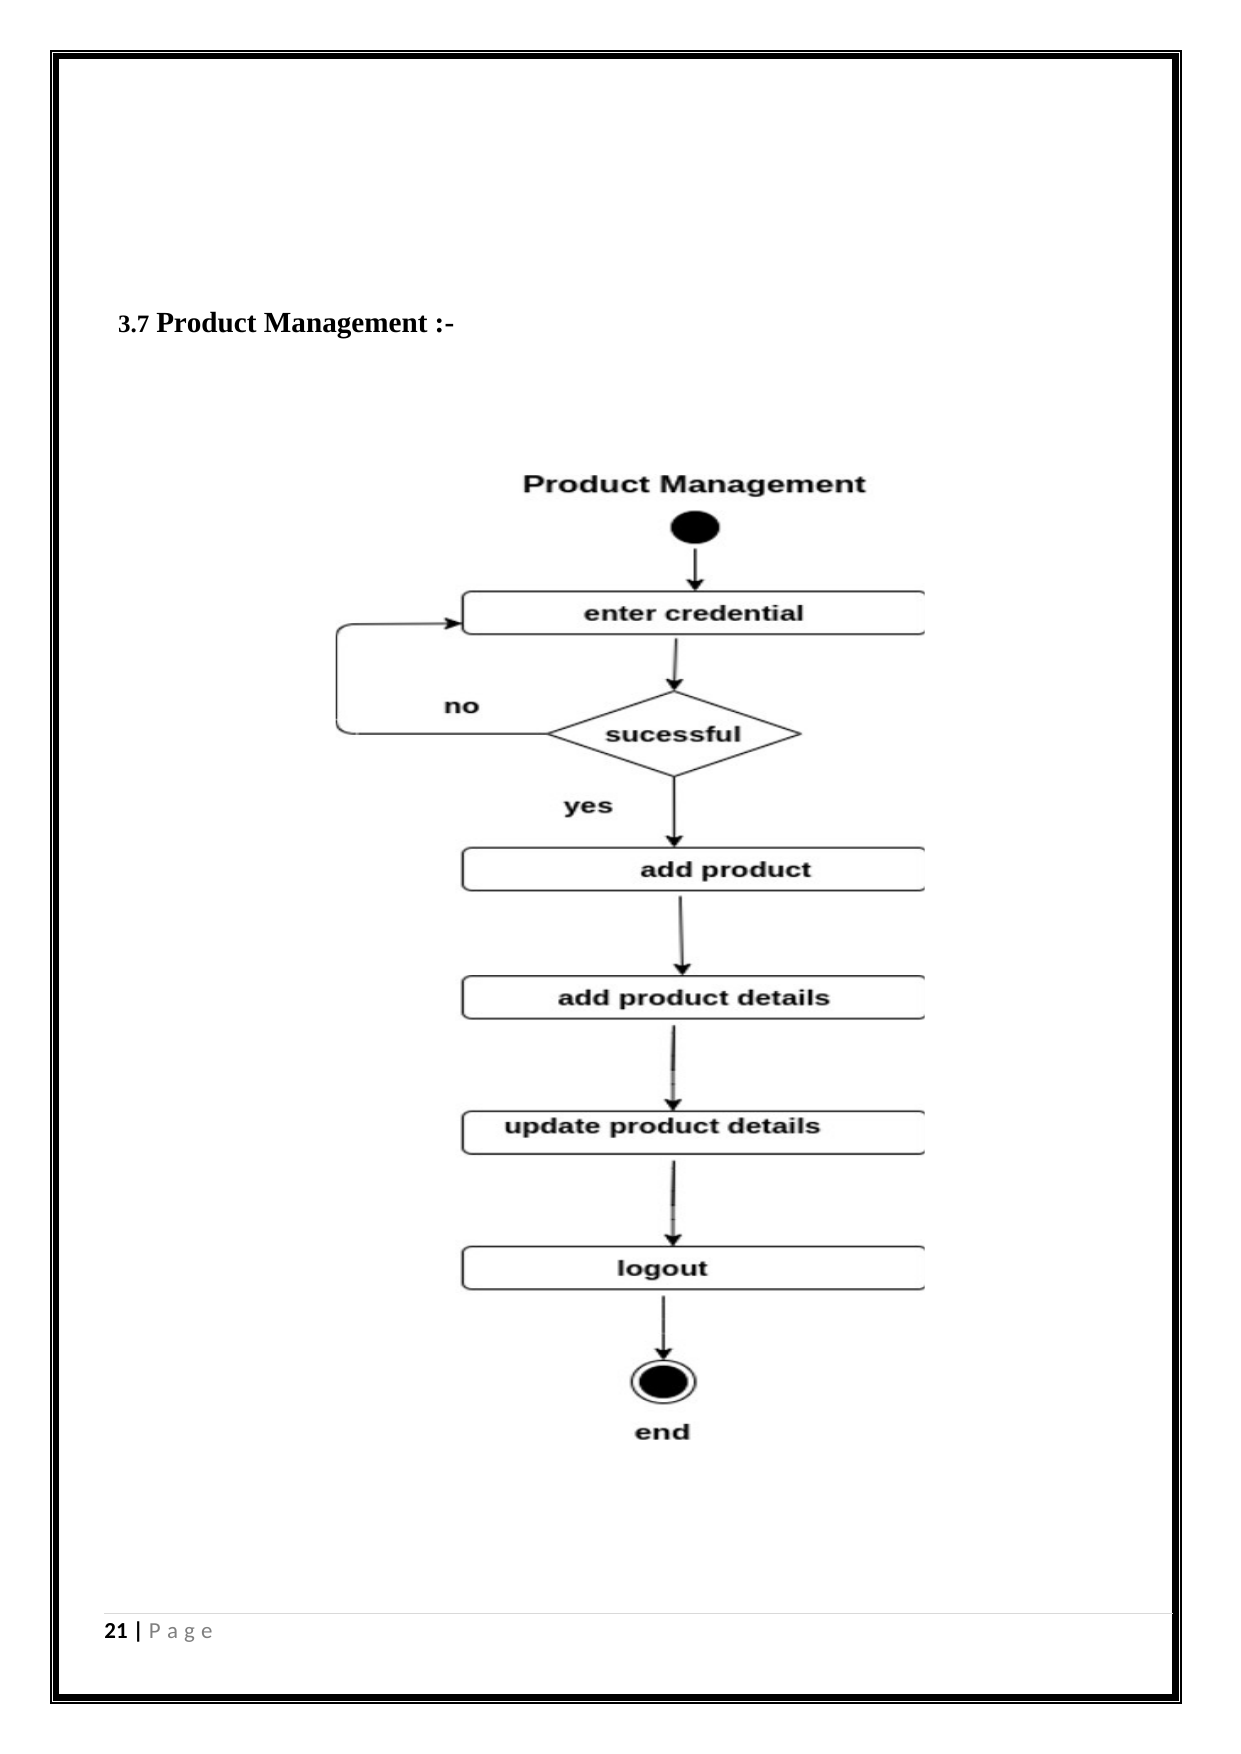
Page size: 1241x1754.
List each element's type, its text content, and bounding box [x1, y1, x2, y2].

picture [334, 474, 924, 1437]
list Product Management :- [118, 305, 1172, 338]
